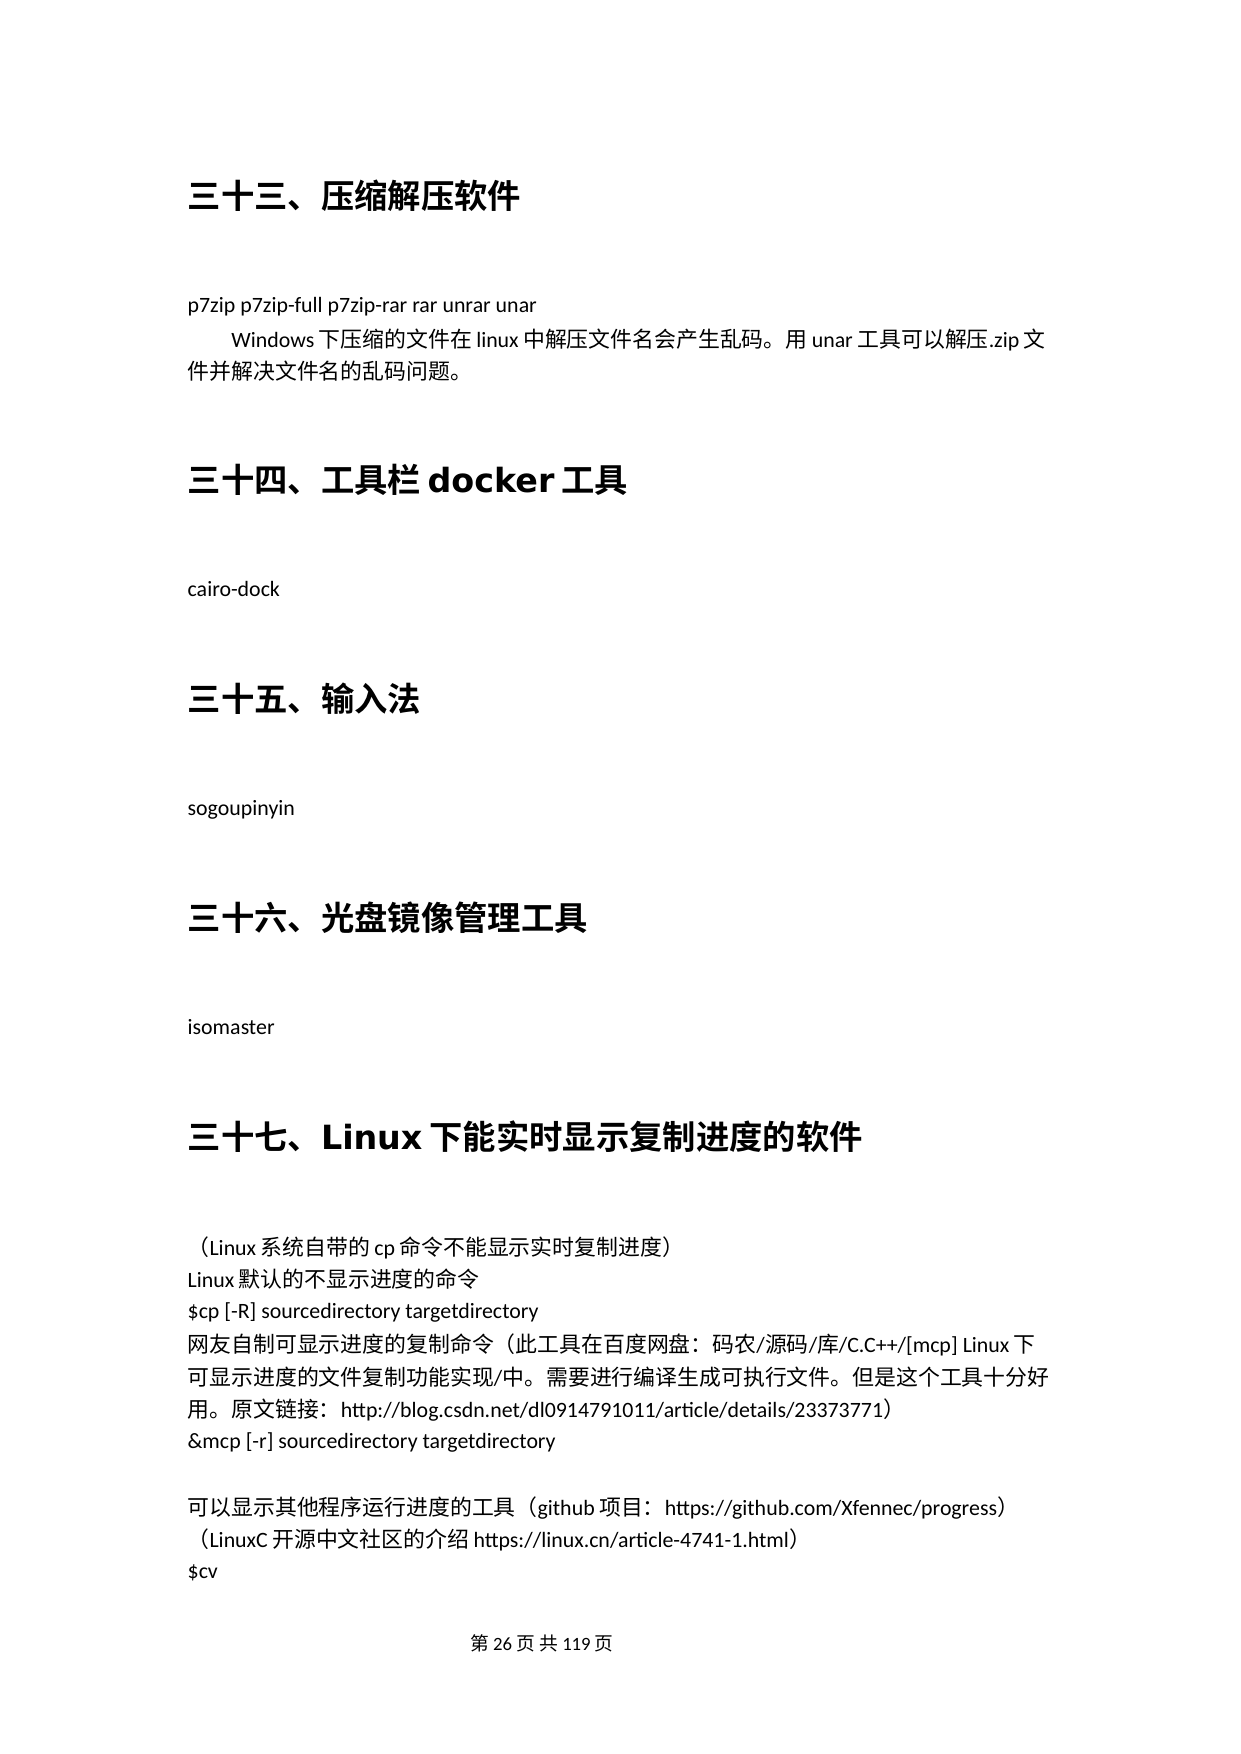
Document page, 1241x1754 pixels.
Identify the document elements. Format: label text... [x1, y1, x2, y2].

text p7zip p7zip-full p7zip-rar rar unrar unar [187, 289, 1053, 321]
text isomaster [187, 1010, 1053, 1043]
text cairo-dock [187, 573, 1053, 605]
text （Linux系统自带的cp命令不能显示实时复制进度） [187, 1229, 1053, 1262]
subtitle 三十六、光盘镜像管理工具 [187, 883, 1053, 948]
text Windows下压缩的文件在linux中解压文件名会产生乱码。用unar工具可以解压.zip文件并解决文件名的乱码问题。 [187, 321, 1053, 386]
text sogoupinyin [187, 791, 1053, 824]
text 网友自制可显示进度的复制命令（此工具在百度网盘：码农/源码/库/C.C++/[mcp] Linux下可显示进度的文件复制功能实现/中。需要进行编译生成可执行文件。但是这个工具十分好用。原文链接：http://blog.csdn.net/dl0914791011/article/details/23373771） [187, 1327, 1053, 1424]
text $cv [187, 1554, 1053, 1587]
text Linux默认的不显示进度的命令 [187, 1262, 1053, 1294]
subtitle 三十五、输入法 [187, 665, 1053, 730]
text $cp [-R] sourcedirectory targetdirectory [187, 1294, 1053, 1327]
subtitle 三十七、Linux下能实时显示复制进度的软件 [187, 1102, 1053, 1167]
subtitle 三十三、压缩解压软件 [187, 162, 1053, 227]
text &mcp [-r] sourcedirectory targetdirectory [187, 1424, 1053, 1457]
subtitle 三十四、工具栏docker工具 [187, 446, 1053, 511]
text 可以显示其他程序运行进度的工具（github项目：https://github.com/Xfennec/progress）（LinuxC开源中文社区的介绍https://linux.cn/article-4741-1.html） [187, 1489, 1053, 1554]
